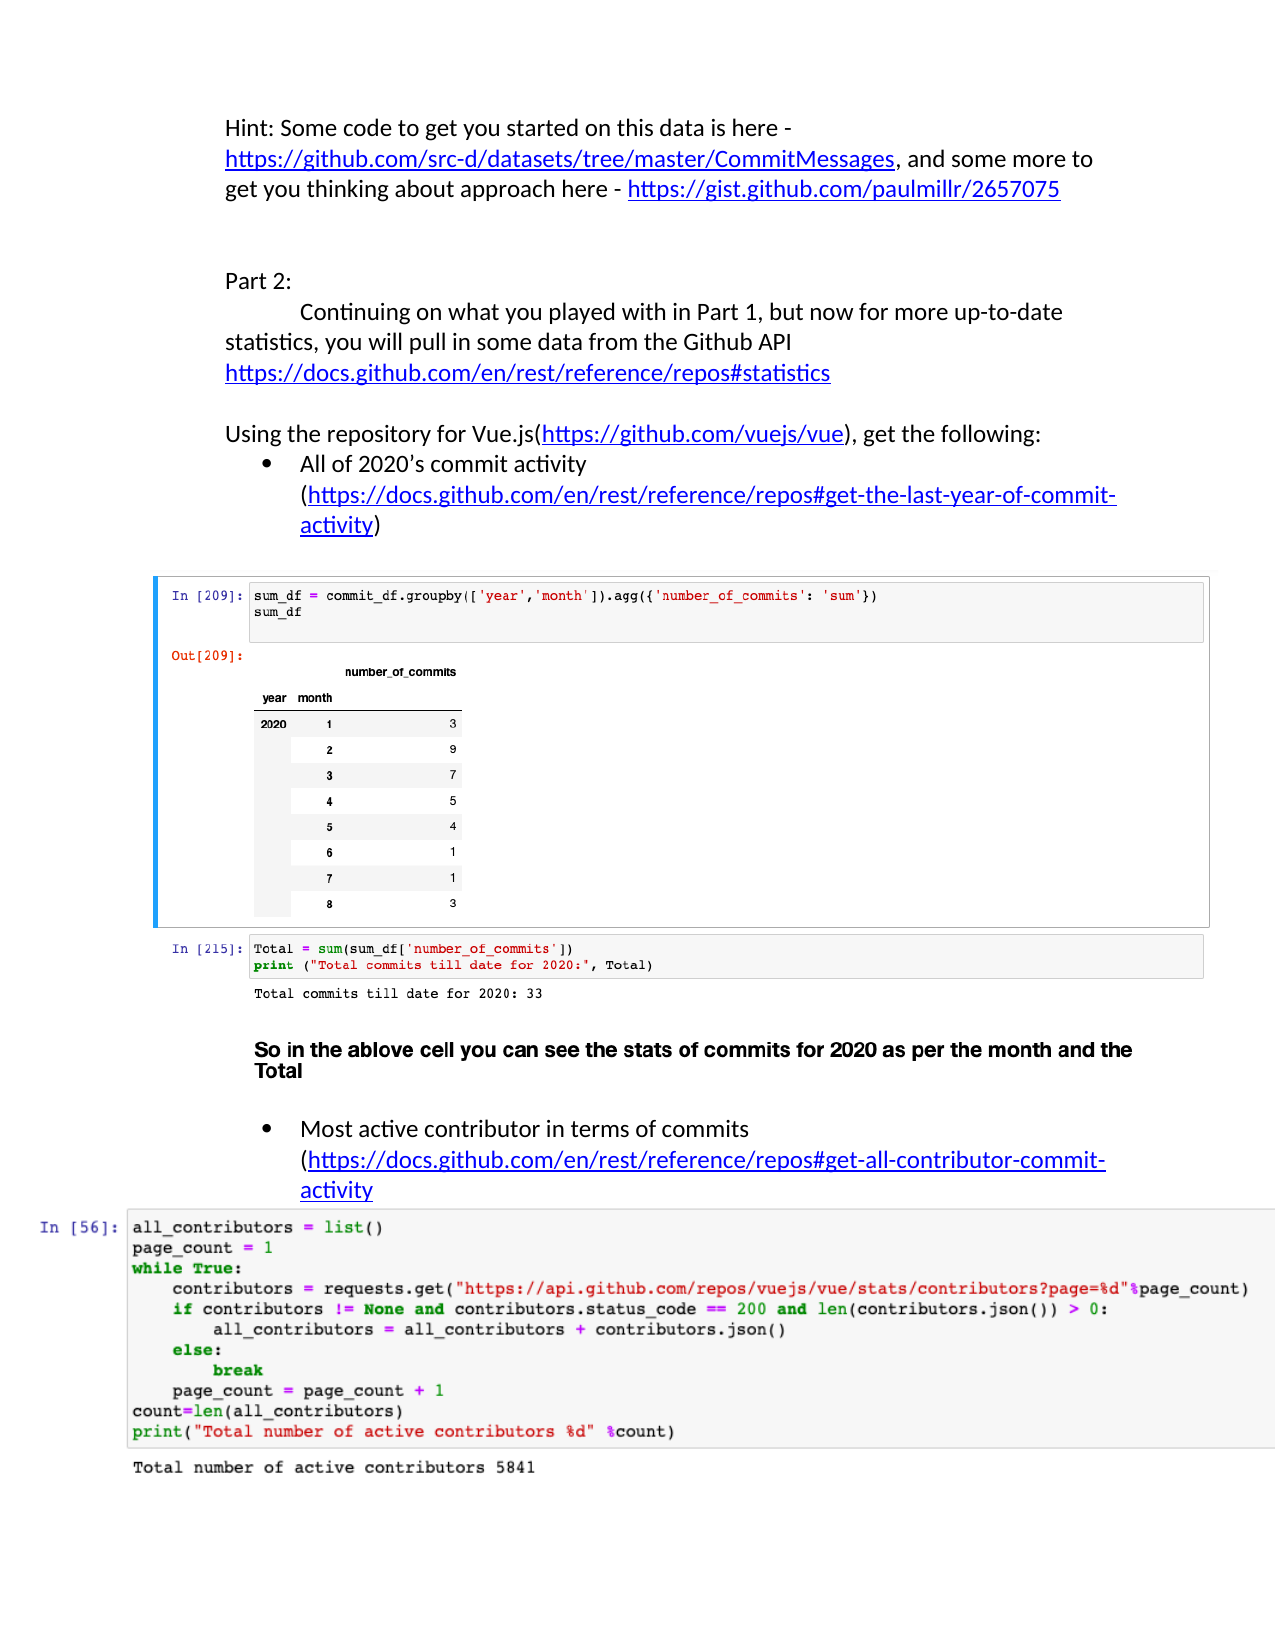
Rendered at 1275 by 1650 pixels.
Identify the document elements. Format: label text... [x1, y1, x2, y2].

text Continuing on what you played with in Part 1, but now for more up-to-date statistics, you will pull in some data from the Github API https://docs.github.com/en/rest/reference/repos#statistics [225, 296, 1125, 387]
list All of 2020’s commit activity (https://docs.github.com/en/rest/reference/repos#get-the-last-year-of-commit-activity) [262, 448, 1125, 540]
list Most active contributor in terms of commits (https://docs.github.com/en/rest/reference/repos#get-all-contributor-commit-activity [262, 1113, 1125, 1205]
text Using the repository for Vue.js(https://github.com/vuejs/vue), get the following: [225, 418, 1125, 448]
picture [37, 1205, 1275, 1492]
text Hint: Some code to get you started on this data is here - https://github.com/src-d/datasets/tree/master/CommitMessages, and some more to get you thinking about approach here - https://gist.github.com/paulmillr/2657075 [225, 112, 1125, 204]
picture [150, 570, 1219, 1083]
text Part 2: [225, 265, 1125, 296]
